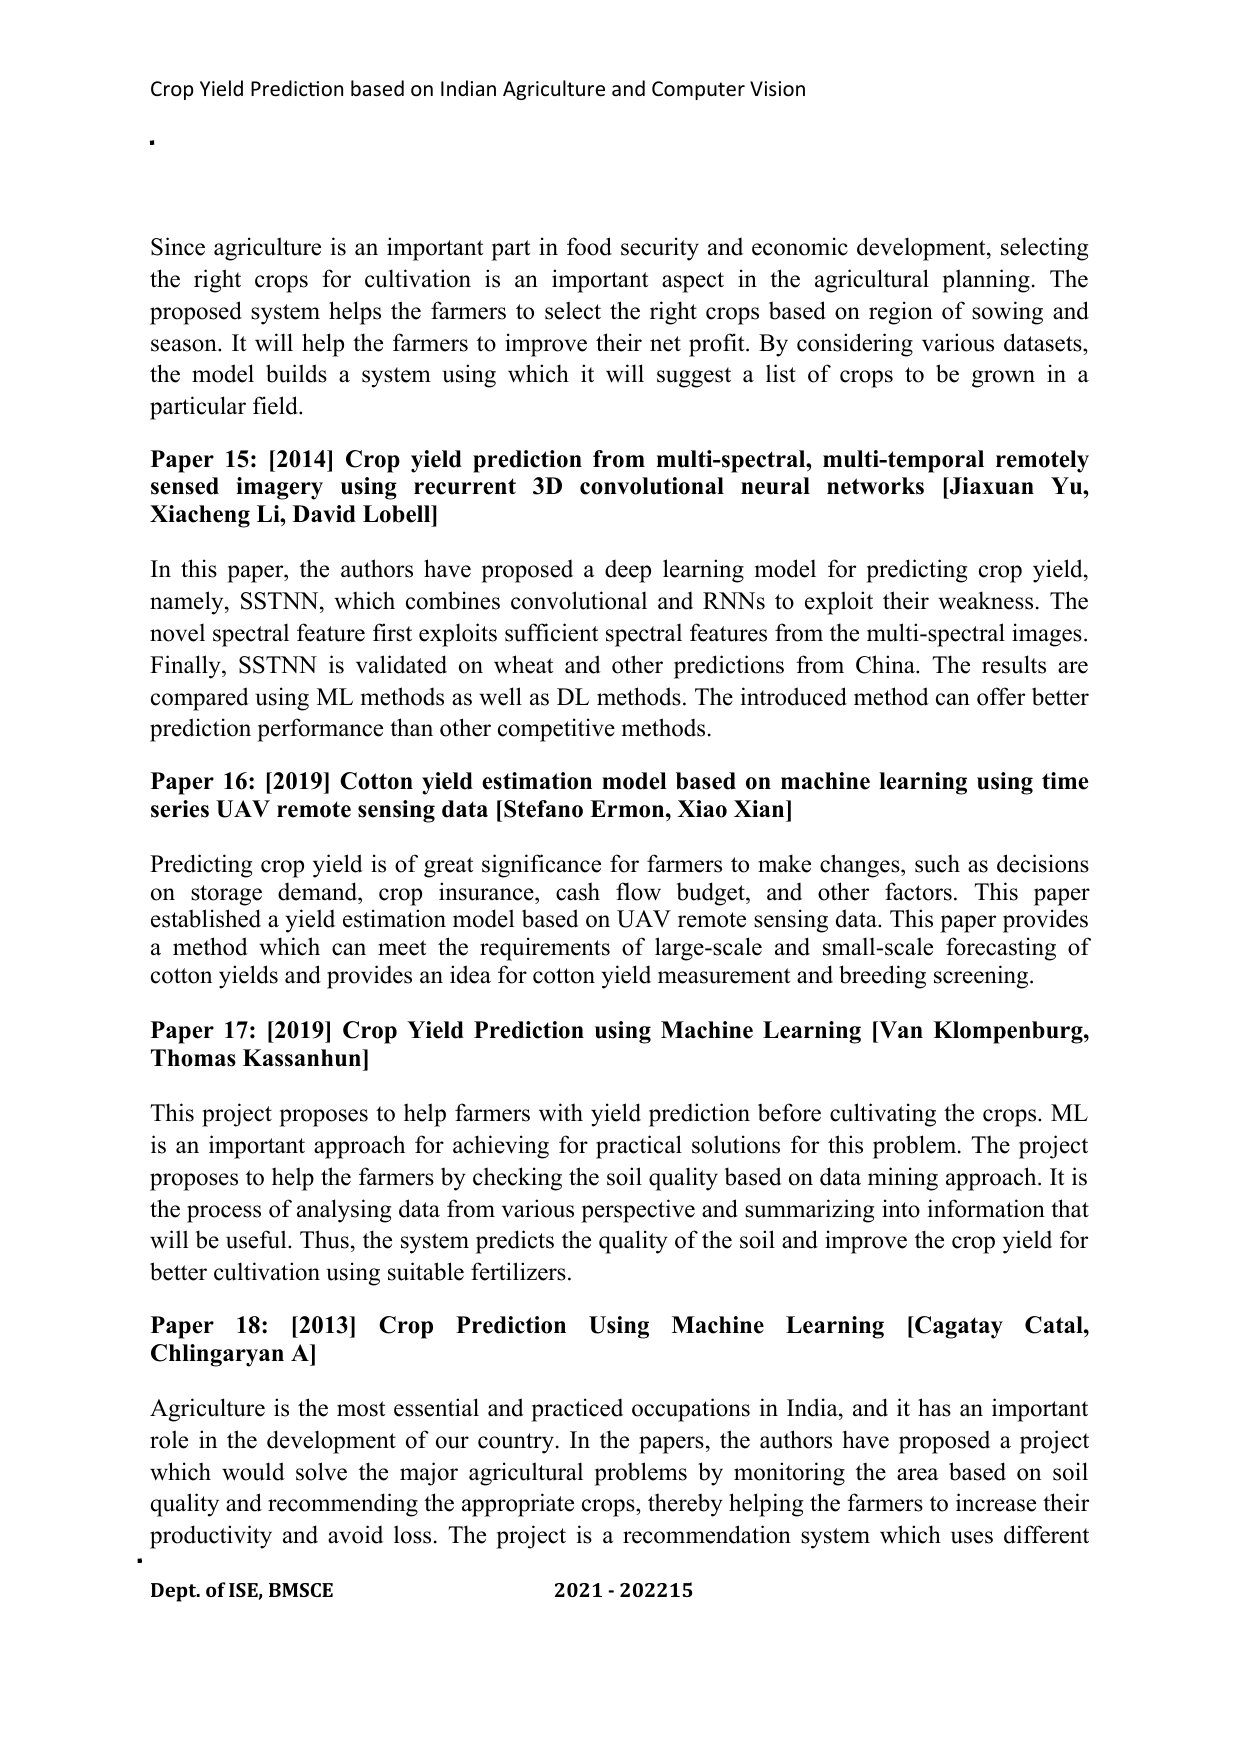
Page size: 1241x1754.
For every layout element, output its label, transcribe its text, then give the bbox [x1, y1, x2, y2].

text This project proposes to help farmers with yield prediction before cultivating the crops. ML is an important approach for achieving for practical solutions for this problem. The project proposes to help the farmers by checking the soil quality based on data mining approach. It is the process of analysing data from various perspective and summarizing into information that will be useful. Thus, the system predicts the quality of the soil and improve the crop yield for better cultivation using suitable fertilizers. [150, 1099, 1090, 1286]
text Paper 16: [2019] Cotton yield estimation model based on machine learning using time series UAV remote sensing data [Stefano Ermon, Xiao Xian] [150, 767, 1090, 822]
text Since agriculture is an important part in food security and economic development, selecting the right crops for cultivation is an important aspect in the agricultural planning. The proposed system helps the farmers to select the right crops based on region of sowing and season. It will help the farmers to improve their net profit. By considering various datasets, the model builds a system using which it will suggest a list of crops to be grown in a particular field. [150, 233, 1090, 420]
text In this paper, the authors have proposed a deep learning model for predicting crop yield, namely, SSTNN, which combines convolutional and RNNs to exploit their weakness. The novel spectral feature first exploits sufficient spectral features from the multi-spectral images. Finally, SSTNN is validated on wheat and other predictions from China. The results are compared using ML methods as well as DL methods. The introduced method can offer better prediction performance than other competitive methods. [150, 556, 1090, 742]
text Predicting crop yield is of great significance for farmers to make changes, such as decisions on storage demand, crop insurance, cash flow budget, and other factors. This paper established a yield estimation model based on UAV remote sensing data. This paper provides a method which can meet the requirements of large-scale and small-scale forecasting of cotton yields and provides an idea for cotton yield measurement and breeding screening. [150, 850, 1090, 989]
text Paper 17: [2019] Crop Yield Prediction using Machine Learning [Van Klompenburg, Thomas Kassanhun] [150, 1016, 1090, 1072]
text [150, 1394, 1090, 1549]
text Paper 18: [2013] Crop Prediction Using Machine Learning [Cagatay Catal, Chlingaryan A] [150, 1311, 1090, 1366]
text Paper 15: [2014] Crop yield prediction from multi-spectral, multi-temporal remotely sensed imagery using recurrent 3D convolutional neural networks [Jiaxuan Yu, Xiacheng Li, David Lobell] [150, 445, 1090, 528]
